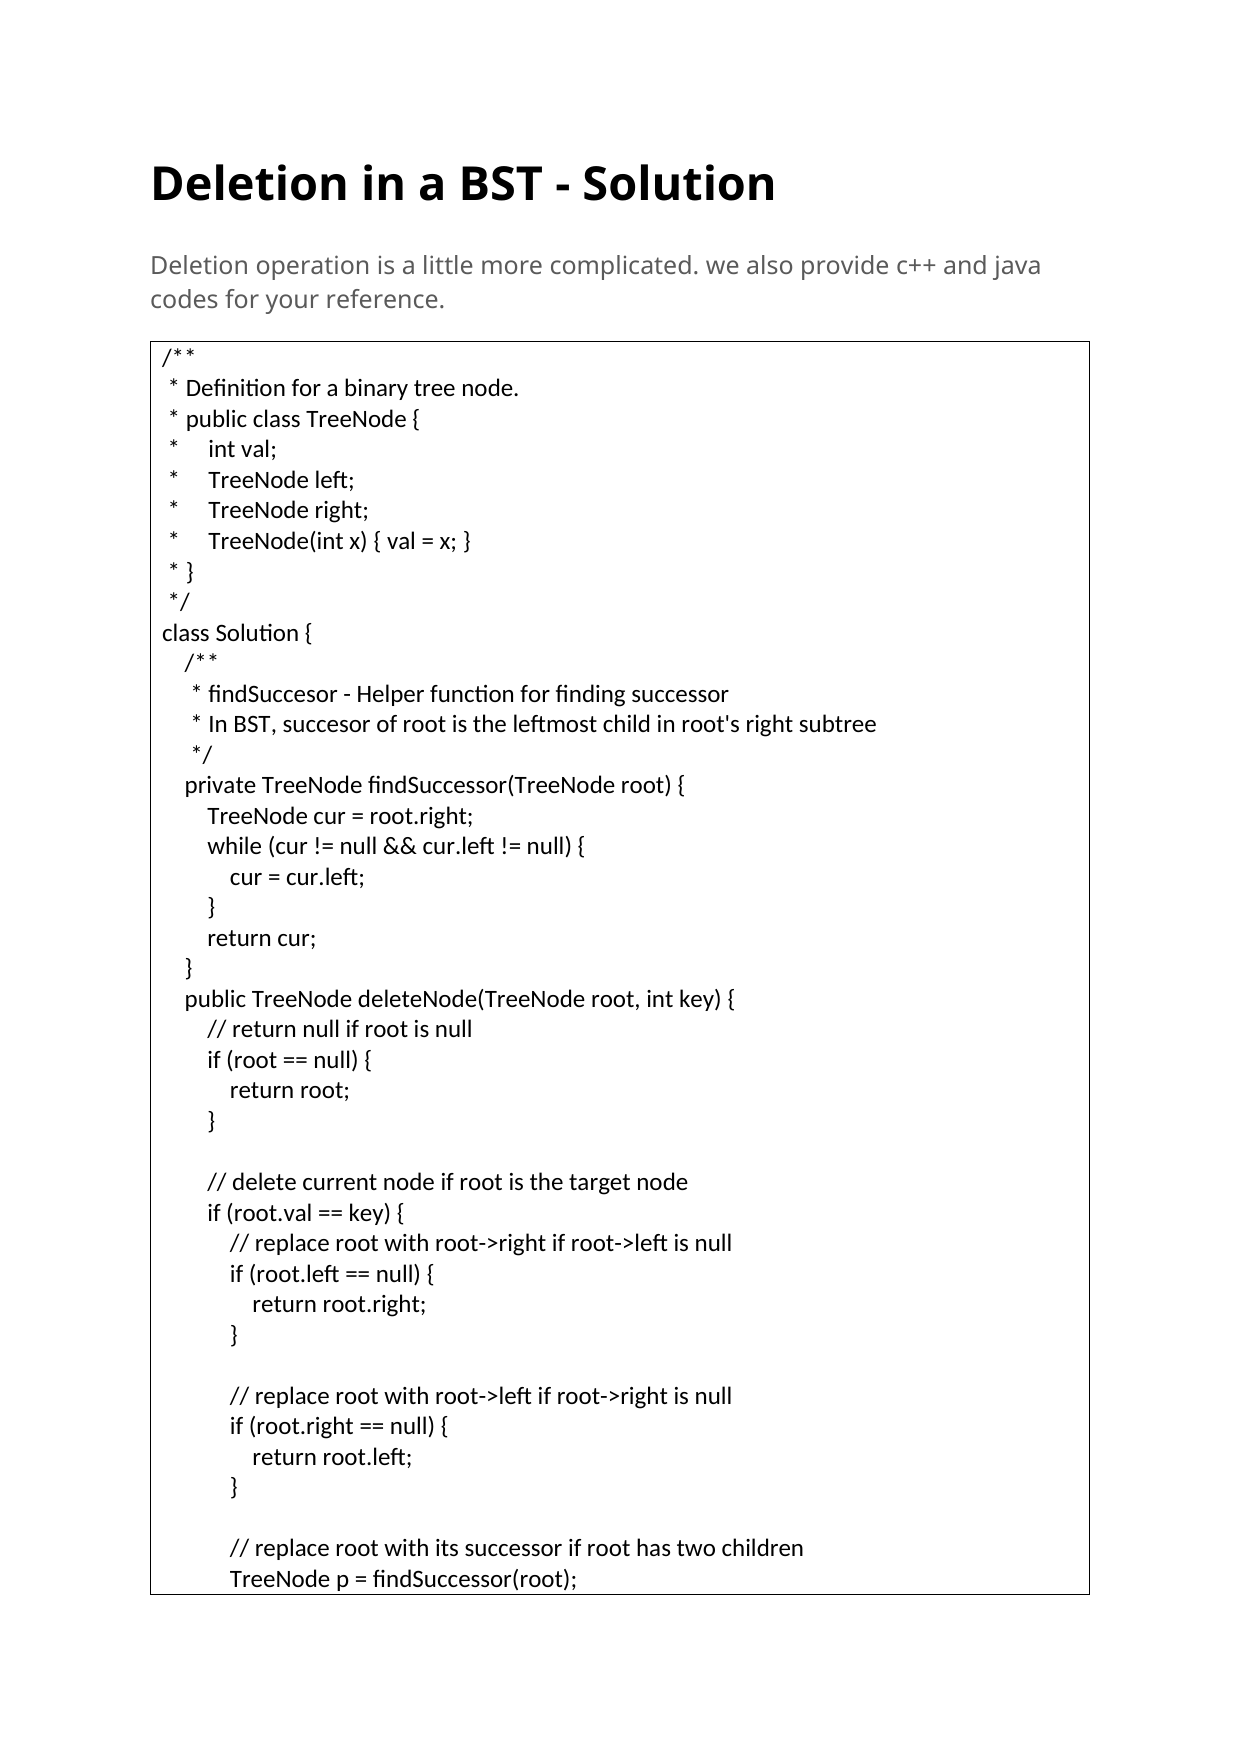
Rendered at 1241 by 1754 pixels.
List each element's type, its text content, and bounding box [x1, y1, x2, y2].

text Deletion operation is a little more complicated. we also provide c++ and java codes for your reference. [150, 214, 1090, 316]
text Deletion in a BST - Solution [150, 150, 1090, 214]
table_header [151, 342, 1089, 1593]
